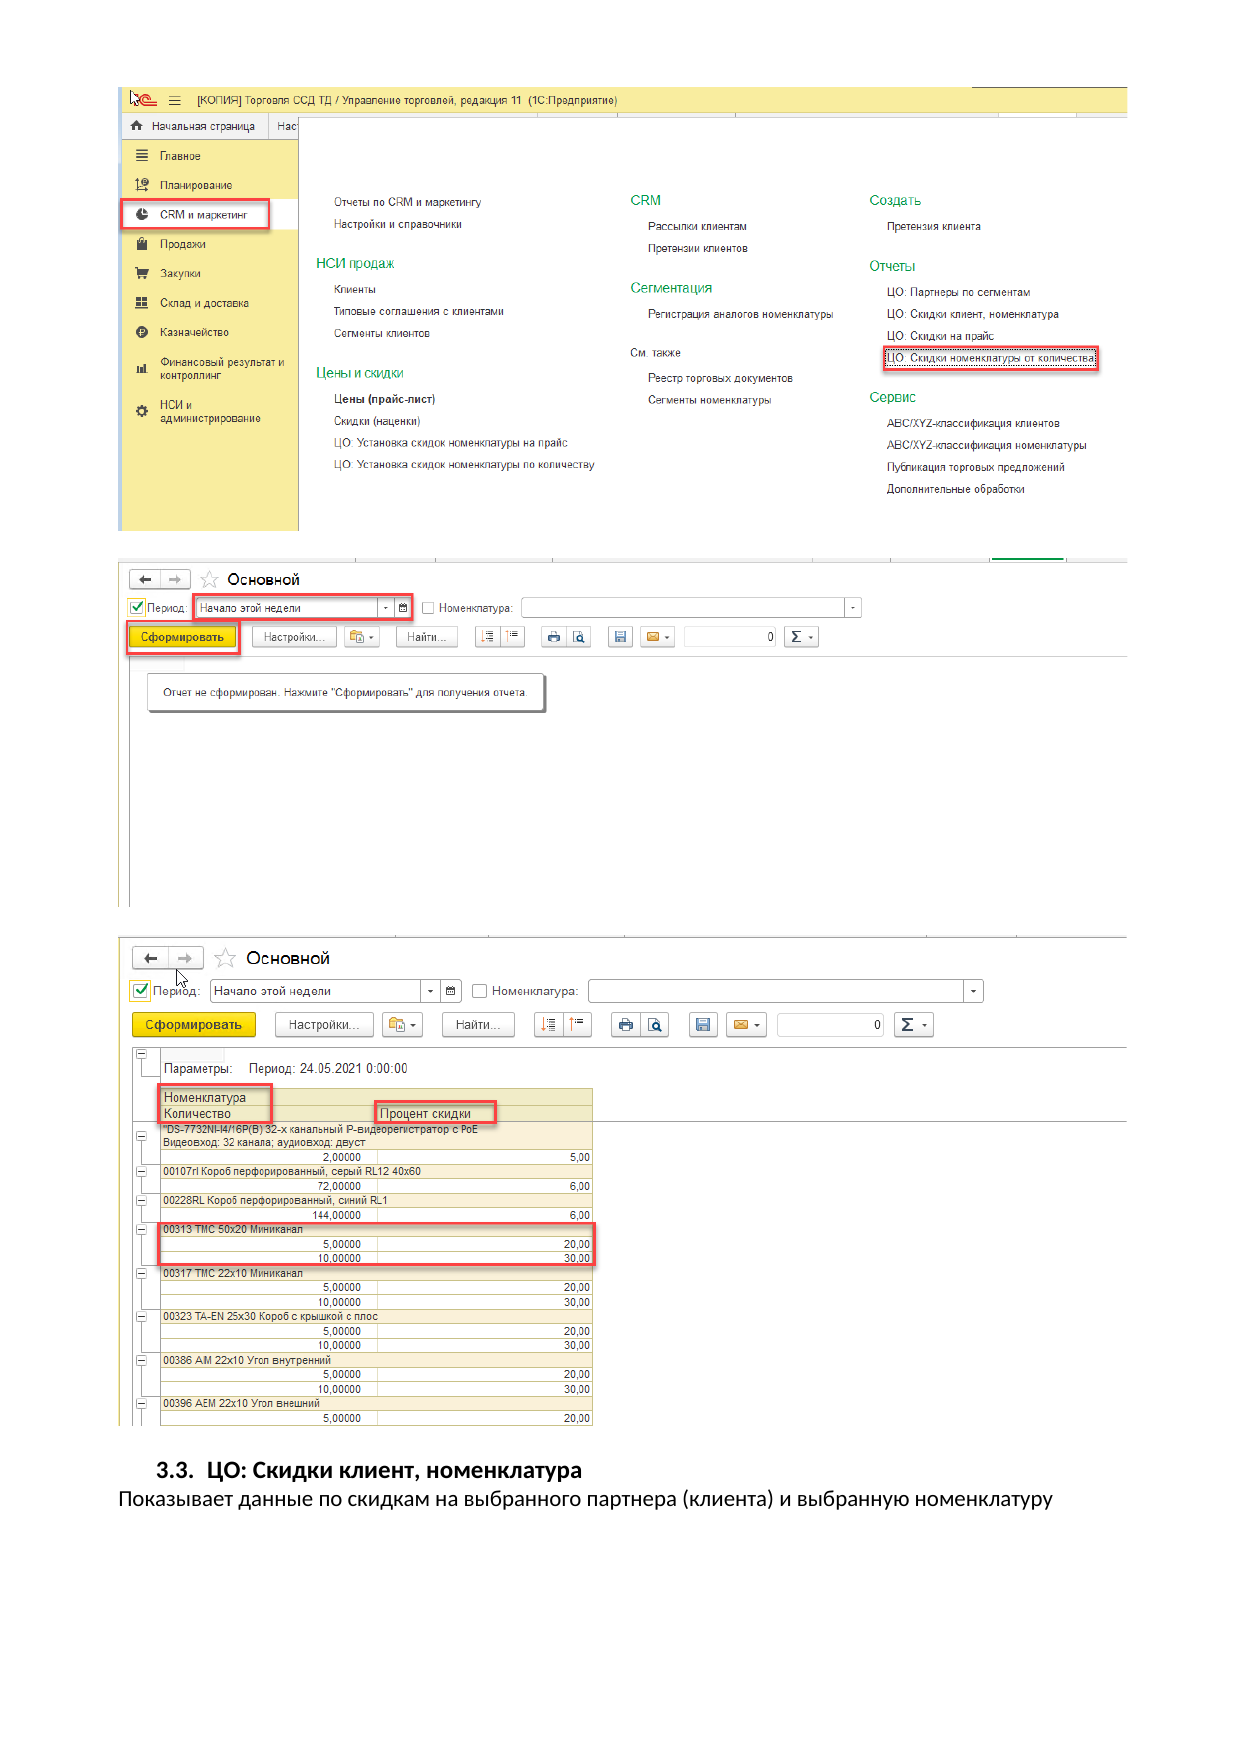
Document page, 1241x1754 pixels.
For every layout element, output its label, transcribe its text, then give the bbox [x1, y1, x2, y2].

picture [118, 558, 1128, 907]
subtitle ЦО: Скидки клиент, номенклатура [156, 1454, 1181, 1484]
picture [118, 87, 1128, 531]
text Показывает данные по скидкам на выбранного партнера (клиента) и выбранную номенклатуру [118, 1484, 1181, 1512]
picture [118, 935, 1127, 1426]
